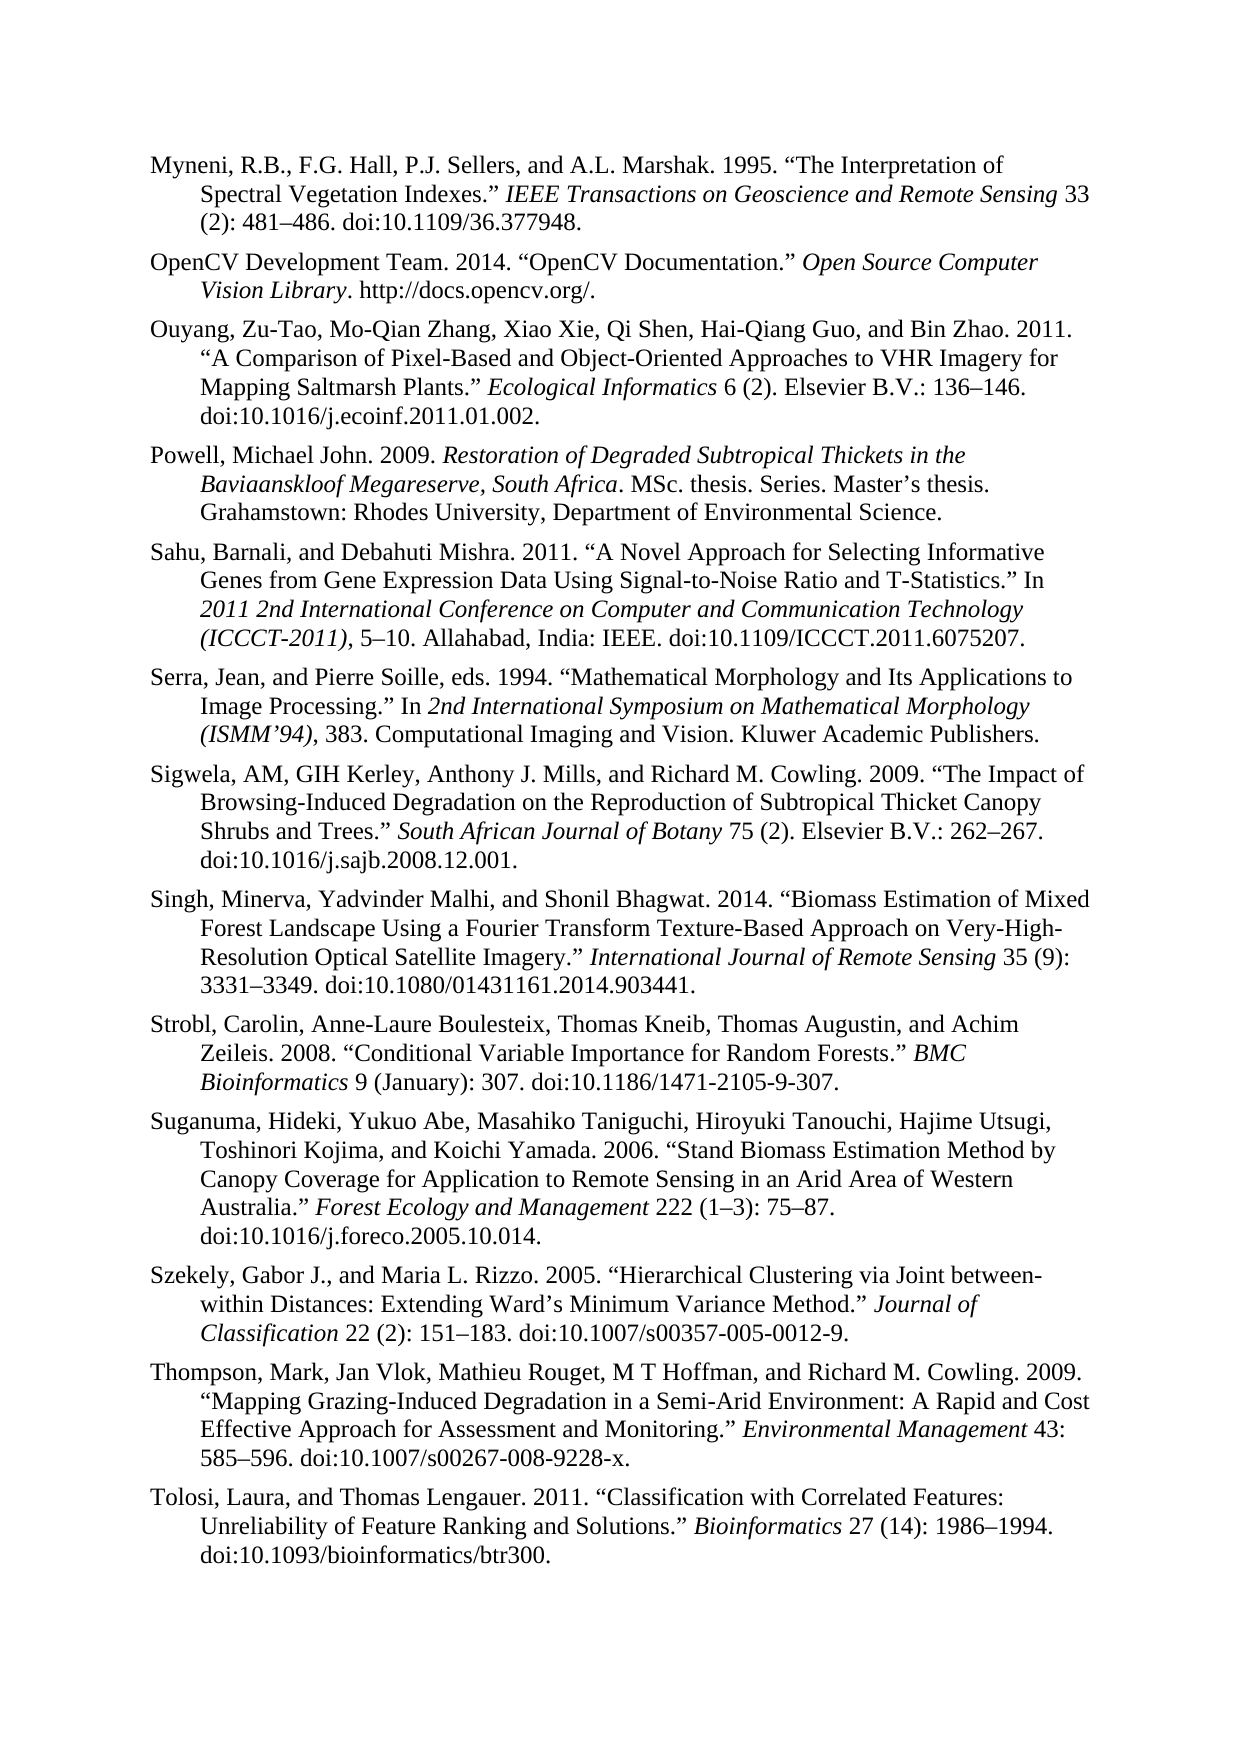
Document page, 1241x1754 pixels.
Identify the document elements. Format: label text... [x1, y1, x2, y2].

text Powell, Michael John. 2009. Restoration of Degraded Subtropical Thickets in the Baviaanskloof Megareserve, South Africa. MSc. thesis. Series. Master’s thesis. Grahamstown: Rhodes University, Department of Environmental Science. [150, 440, 1090, 526]
text Singh, Minerva, Yadvinder Malhi, and Shonil Bhagwat. 2014. “Biomass Estimation of Mixed Forest Landscape Using a Fourier Transform Texture-Based Approach on Very-High-Resolution Optical Satellite Imagery.” International Journal of Remote Sensing 35 (9): 3331–3349. doi:10.1080/01431161.2014.903441. [150, 884, 1090, 999]
text OpenCV Development Team. 2014. “OpenCV Documentation.” Open Source Computer Vision Library. http://docs.opencv.org/. [150, 247, 1090, 304]
text Sahu, Barnali, and Debahuti Mishra. 2011. “A Novel Approach for Selecting Informative Genes from Gene Expression Data Using Signal-to-Noise Ratio and T-Statistics.” In 2011 2nd International Conference on Computer and Communication Technology (ICCCT-2011), 5–10. Allahabad, India: IEEE. doi:10.1109/ICCCT.2011.6075207. [150, 537, 1090, 652]
text Tolosi, Laura, and Thomas Lengauer. 2011. “Classification with Correlated Features: Unreliability of Feature Ranking and Solutions.” Bioinformatics 27 (14): 1986–1994. doi:10.1093/bioinformatics/btr300. [150, 1482, 1090, 1569]
text Thompson, Mark, Jan Vlok, Mathieu Rouget, M T Hoffman, and Richard M. Cowling. 2009. “Mapping Grazing-Induced Degradation in a Semi-Arid Environment: A Rapid and Cost Effective Approach for Assessment and Monitoring.” Environmental Management 43: 585–596. doi:10.1007/s00267-008-9228-x. [150, 1357, 1090, 1472]
text Suganuma, Hideki, Yukuo Abe, Masahiko Taniguchi, Hiroyuki Tanouchi, Hajime Utsugi, Toshinori Kojima, and Koichi Yamada. 2006. “Stand Biomass Estimation Method by Canopy Coverage for Application to Remote Sensing in an Arid Area of Western Australia.” Forest Ecology and Management 222 (1–3): 75–87. doi:10.1016/j.foreco.2005.10.014. [150, 1106, 1090, 1250]
text Serra, Jean, and Pierre Soille, eds. 1994. “Mathematical Morphology and Its Applications to Image Processing.” In 2nd International Symposium on Mathematical Morphology (ISMM’94), 383. Computational Imaging and Vision. Kluwer Academic Publishers. [150, 662, 1090, 748]
text Sigwela, AM, GIH Kerley, Anthony J. Mills, and Richard M. Cowling. 2009. “The Impact of Browsing-Induced Degradation on the Reproduction of Subtropical Thicket Canopy Shrubs and Trees.” South African Journal of Botany 75 (2). Elsevier B.V.: 262–267. doi:10.1016/j.sajb.2008.12.001. [150, 759, 1090, 874]
text Strobl, Carolin, Anne-Laure Boulesteix, Thomas Kneib, Thomas Augustin, and Achim Zeileis. 2008. “Conditional Variable Importance for Random Forests.” BMC Bioinformatics 9 (January): 307. doi:10.1186/1471-2105-9-307. [150, 1009, 1090, 1096]
text Ouyang, Zu-Tao, Mo-Qian Zhang, Xiao Xie, Qi Shen, Hai-Qiang Guo, and Bin Zhao. 2011. “A Comparison of Pixel-Based and Object-Oriented Approaches to VHR Imagery for Mapping Saltmarsh Plants.” Ecological Informatics 6 (2). Elsevier B.V.: 136–146. doi:10.1016/j.ecoinf.2011.01.002. [150, 314, 1090, 429]
text Szekely, Gabor J., and Maria L. Rizzo. 2005. “Hierarchical Clustering via Joint between-within Distances: Extending Ward’s Minimum Variance Method.” Journal of Classification 22 (2): 151–183. doi:10.1007/s00357-005-0012-9. [150, 1260, 1090, 1347]
text Myneni, R.B., F.G. Hall, P.J. Sellers, and A.L. Marshak. 1995. “The Interpretation of Spectral Vegetation Indexes.” IEEE Transactions on Geoscience and Remote Sensing 33 (2): 481–486. doi:10.1109/36.377948. [150, 150, 1090, 236]
